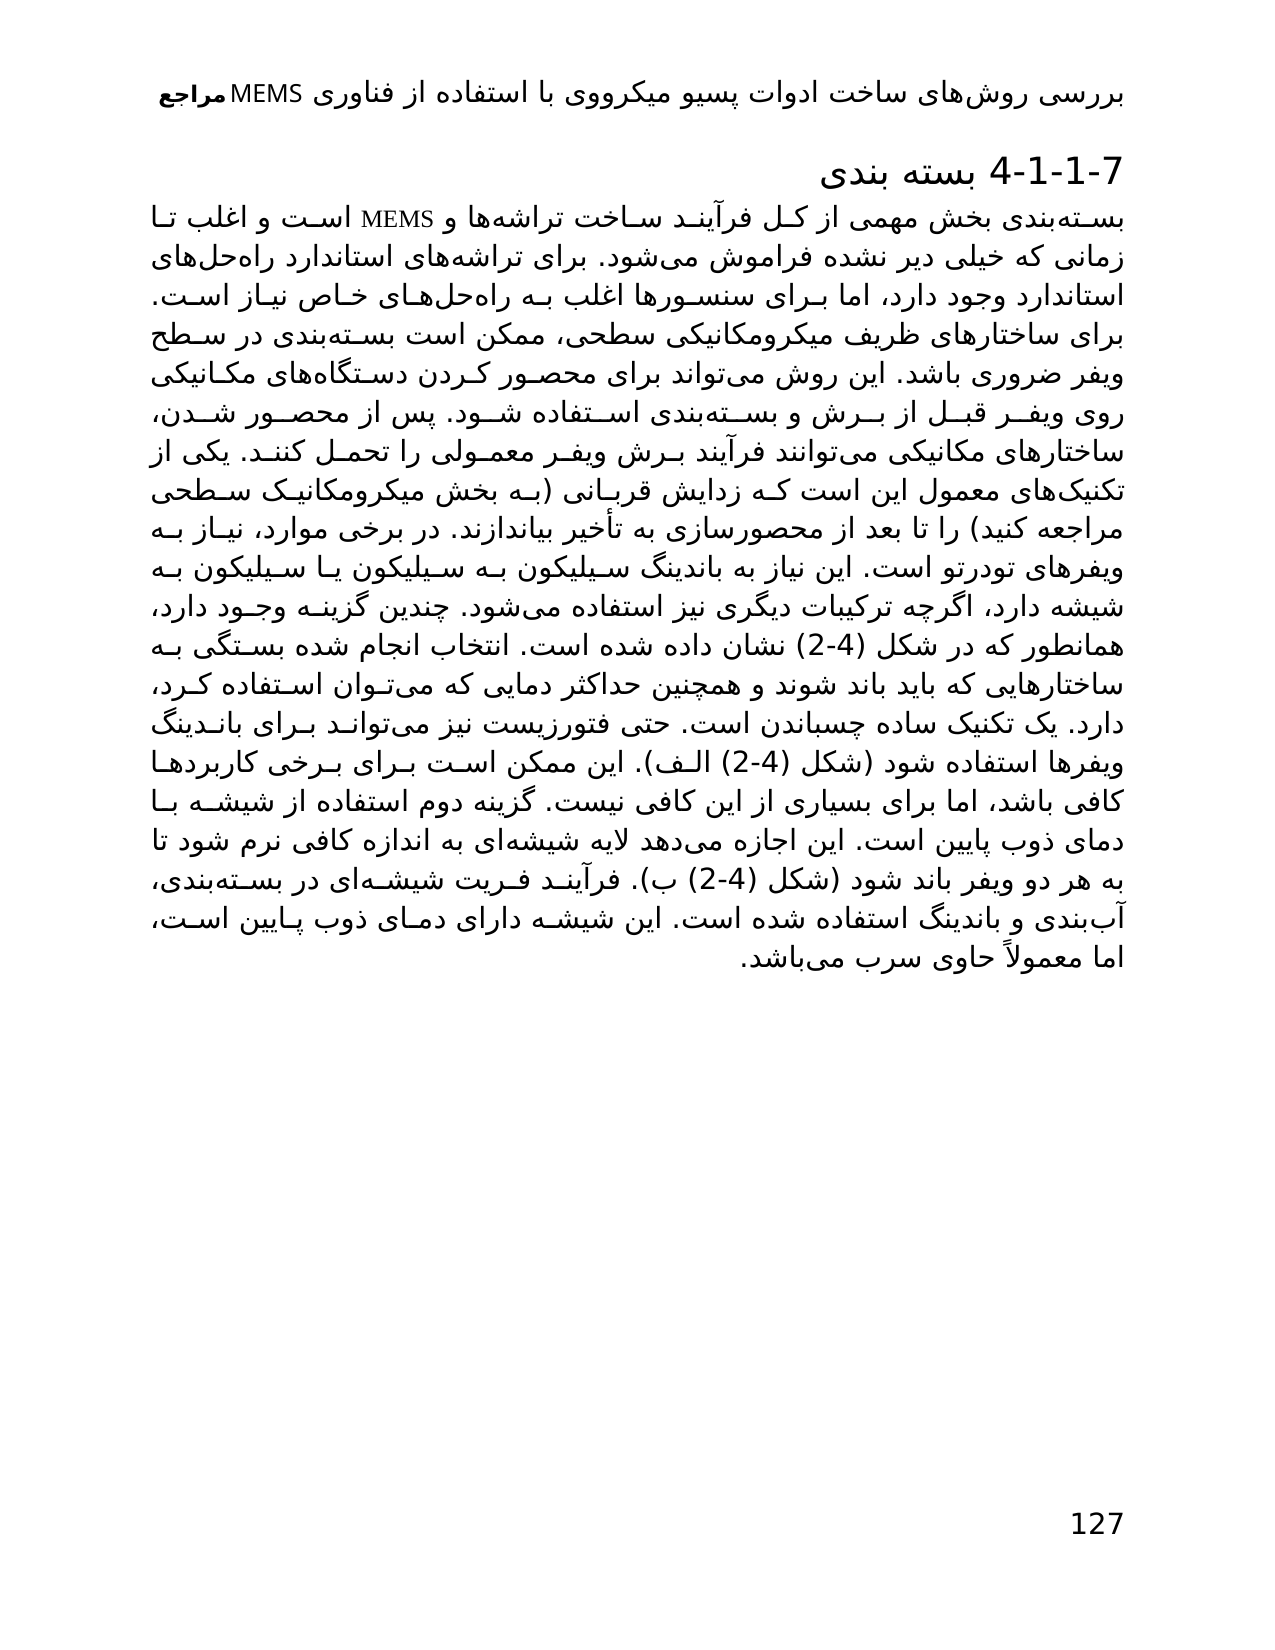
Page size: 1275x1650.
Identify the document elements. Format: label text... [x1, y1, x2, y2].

text بسته‌بندی بخش مهمی از کل فرآیند ساخت تراشه‌ها و MEMS است و اغلب تا زمانی که خیلی دیر نشده فراموش می‌شود. برای تراشه‌های استاندارد راه‌حل‌های استاندارد وجود دارد، اما برای سنسورها اغلب به راه‌حل‌های خاص نیاز است. برای ساختارهای ظریف میکرومکانیکی سطحی، ممکن است بسته‌بندی در سطح ویفر ضروری باشد. این روش می‌تواند برای محصور کردن دستگاه‌های مکانیکی روی ویفر قبل از برش و بسته‌بندی استفاده شود. پس از محصور شدن، ساختارهای مکانیکی می‌توانند فرآیند برش ویفر معمولی را تحمل کنند. یکی از تکنیک‌های معمول این است که زدایش قربانی (به بخش میکرومکانیک سطحی مراجعه کنید) را تا بعد از محصورسازی به تأخیر بیاندازند. در برخی موارد، نیاز به ویفرهای تودرتو است. این نیاز به باندینگ سیلیکون به سیلیکون یا سیلیکون به شیشه دارد، اگرچه ترکیبات دیگری نیز استفاده می‌شود. چندین گزینه وجود دارد، همانطور که در شکل (4-2) نشان داده شده است. انتخاب انجام شده بستگی به ساختارهایی که باید باند شوند و همچنین حداکثر دمایی که می‌توان استفاده کرد، دارد. یک تکنیک ساده چسباندن است. حتی فتورزیست نیز می‌تواند برای باندینگ ویفرها استفاده شود (شکل (4-2) الف). این ممکن است برای برخی کاربردها کافی باشد، اما برای بسیاری از این کافی نیست. گزینه دوم استفاده از شیشه با دمای ذوب پایین است. این اجازه می‌دهد لایه شیشه‌ای به اندازه کافی نرم شود تا به هر دو ویفر باند شود (شکل (4-2) ب). فرآیند فریت شیشه‌ای در بسته‌بندی، آب‌بندی و باندینگ استفاده شده است. این شیشه دارای دمای ذوب پایین است، اما معمولاً حاوی سرب می‌باشد. [150, 200, 1125, 974]
subtitle 4-1-1-7 بسته بندی [150, 150, 1125, 194]
